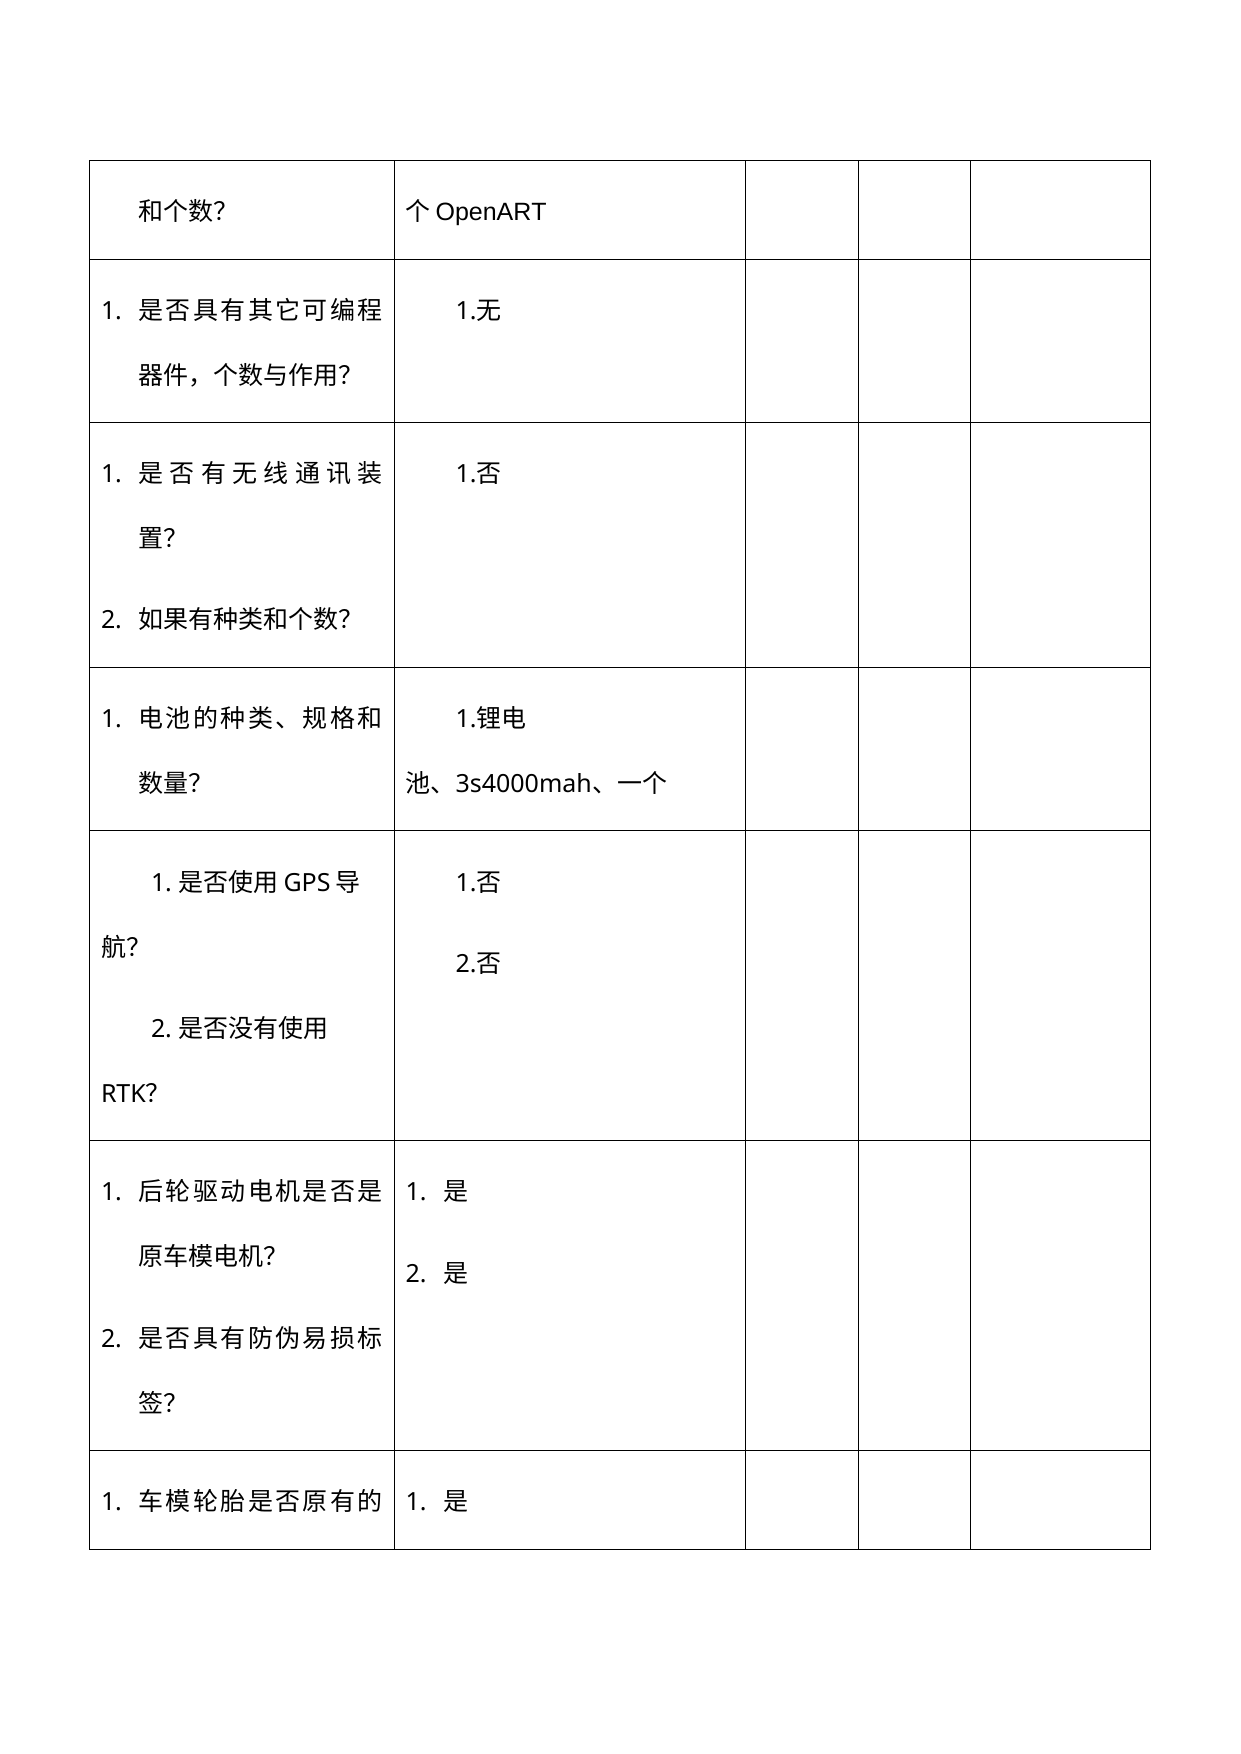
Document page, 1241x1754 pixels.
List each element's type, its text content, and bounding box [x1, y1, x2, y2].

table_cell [395, 161, 745, 258]
table_cell [971, 831, 1150, 1140]
table_cell [859, 1451, 970, 1548]
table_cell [90, 1451, 394, 1548]
table_cell 1.否 [395, 423, 745, 667]
table_cell [746, 161, 858, 258]
table_cell [971, 423, 1150, 667]
table_cell 电路中微处理器型号和个数？ [90, 161, 394, 258]
table_cell 电池的种类、规格和数量？ [90, 668, 394, 830]
table_cell 是 否 否 [395, 1451, 745, 1548]
table_cell [971, 161, 1150, 258]
table_cell [971, 1451, 1150, 1548]
table_cell [859, 668, 970, 830]
table_cell 后轮驱动电机是否是原车模电机？ 是否具有防伪易损标签？ [90, 1141, 394, 1450]
table_cell 是否具有其它可编程器件，个数与作用？ [90, 260, 394, 422]
table_cell [746, 1141, 858, 1450]
table_cell [859, 831, 970, 1140]
table_cell [859, 1141, 970, 1450]
table_cell [746, 668, 858, 830]
table_cell [859, 423, 970, 667]
table_cell [859, 161, 970, 258]
table_cell 是 是 [395, 1141, 745, 1450]
table_cell 1. 是否使用GPS导航？ 2. 是否没有使用RTK？ [90, 831, 394, 1140]
table_cell 1.否 2.否 [395, 831, 745, 1140]
table_cell 1.锂电池、3s4000mah、一个 [395, 668, 745, 830]
table_cell [746, 831, 858, 1140]
table_cell [746, 1451, 858, 1548]
table_cell 是否有无线通讯装置？ 如果有种类和个数？ [90, 423, 394, 667]
table_cell [859, 260, 970, 422]
table_cell 1.无 [395, 260, 745, 422]
table_cell [746, 260, 858, 422]
table_cell [971, 1141, 1150, 1450]
table_cell [746, 423, 858, 667]
table_cell [971, 260, 1150, 422]
table_cell [971, 668, 1150, 830]
